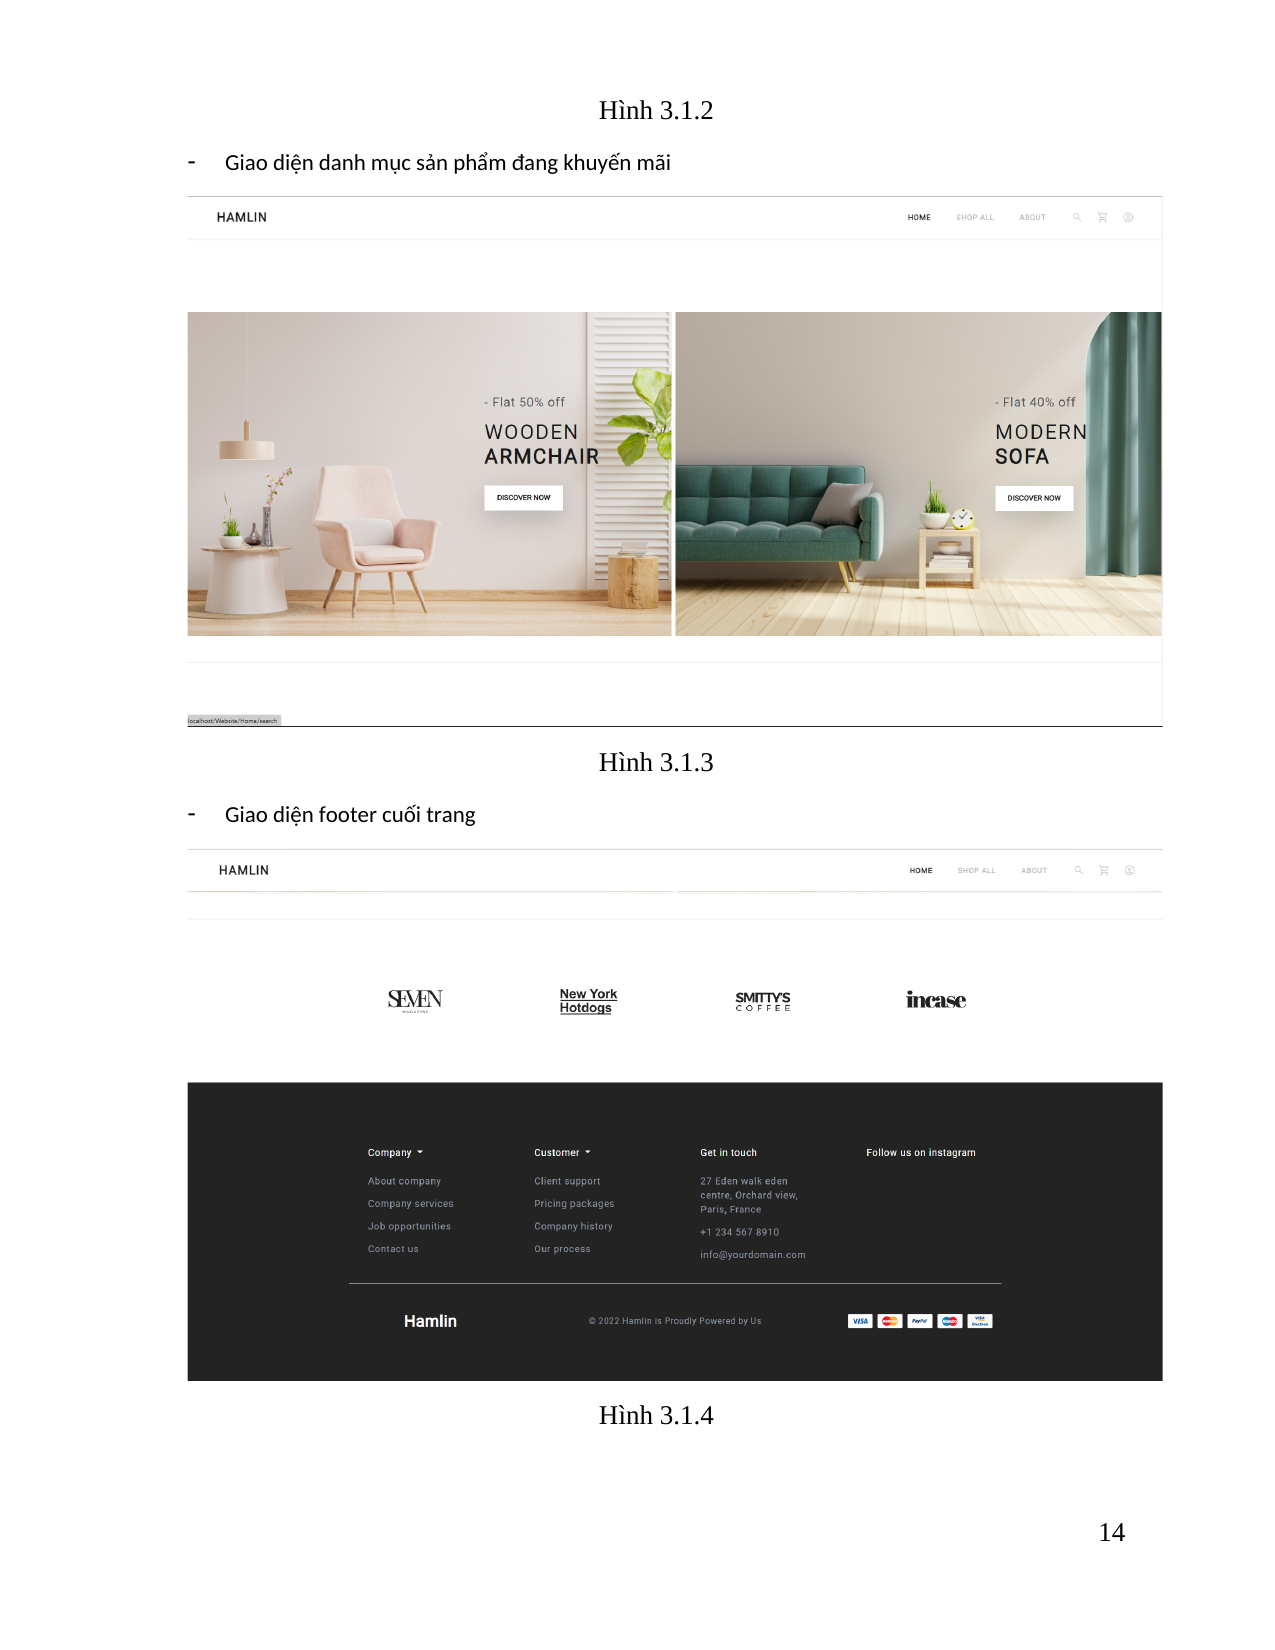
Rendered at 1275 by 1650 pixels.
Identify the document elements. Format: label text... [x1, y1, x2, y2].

picture [187, 848, 1163, 1381]
list Giao diện danh mục sản phẩm đang khuyến mãi [187, 144, 1125, 177]
text Hình 3.1.4 [187, 1399, 1125, 1431]
picture [187, 196, 1163, 727]
text Hình 3.1.3 [187, 746, 1125, 777]
text Hình 3.1.2 [187, 94, 1125, 125]
list Giao diện footer cuối trang [187, 796, 1125, 829]
